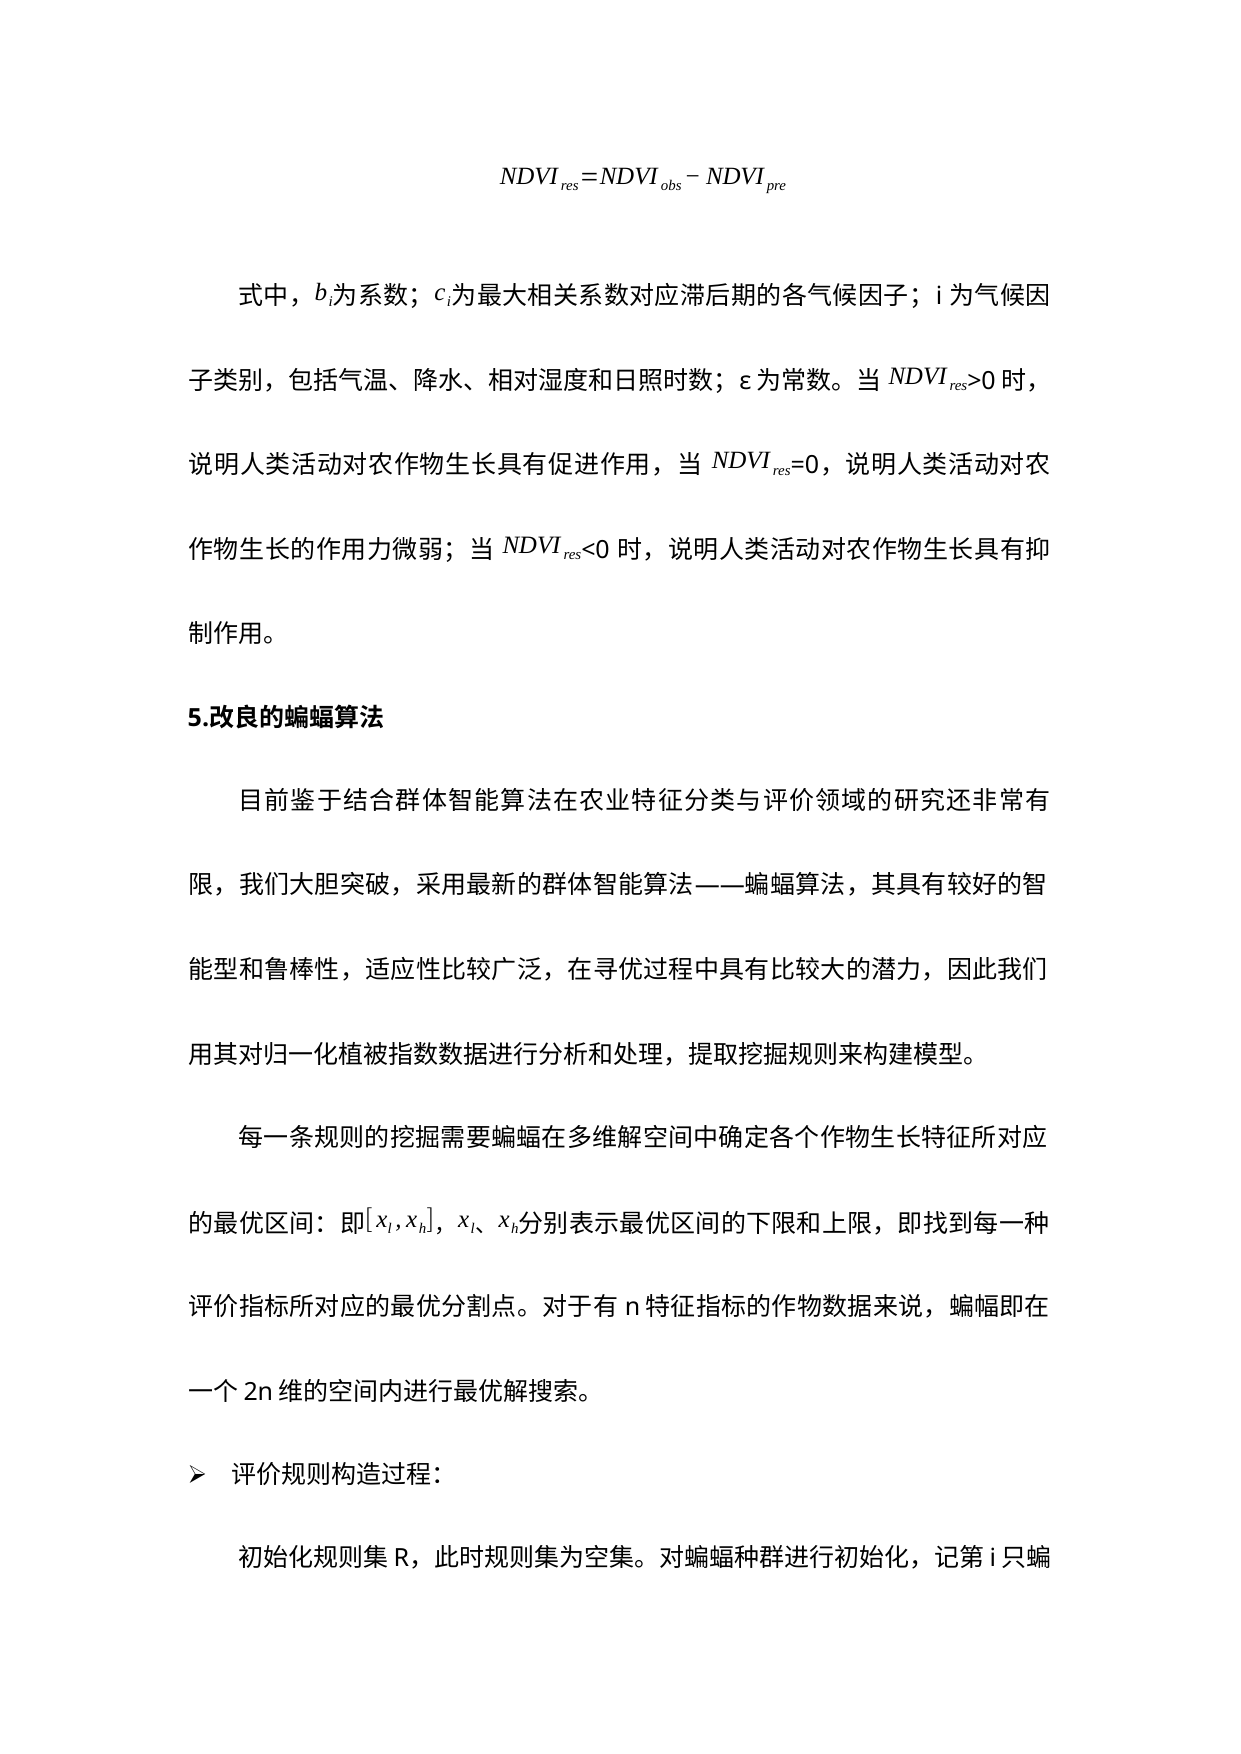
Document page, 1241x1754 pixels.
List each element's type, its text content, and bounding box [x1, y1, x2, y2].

text 5.改良的蝙蝠算法 [187, 683, 1051, 748]
list 评价规则构造过程： [187, 1441, 1051, 1506]
text 式中，为系数；为最大相关系数对应滞后期的各气候因子；i 为气候因子类别，包括气温、降水、相对湿度和日照时数；ε为常数。当 >0时，说明人类活动对农作物生长具有促进作用，当 =0，说明人类活动对农作物生长的作用力微弱；当 <0 时，说明人类活动对农作物生长具有抑制作用。 [188, 261, 1051, 664]
text 目前鉴于结合群体智能算法在农业特征分类与评价领域的研究还非常有限，我们大胆突破，采用最新的群体智能算法——蝙蝠算法，其具有较好的智能型和鲁棒性，适应性比较广泛，在寻优过程中具有比较大的潜力，因此我们用其对归一化植被指数数据进行分析和处理，提取挖掘规则来构建模型。 [188, 767, 1051, 1086]
text 每一条规则的挖掘需要蝙蝠在多维解空间中确定各个作物生长特征所对应的最优区间：即，、分别表示最优区间的下限和上限，即找到每一种评价指标所对应的最优分割点。对于有n特征指标的作物数据来说，蝙幅即在一个2n维的空间内进行最优解搜索。 [188, 1104, 1051, 1423]
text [188, 1525, 1051, 1590]
